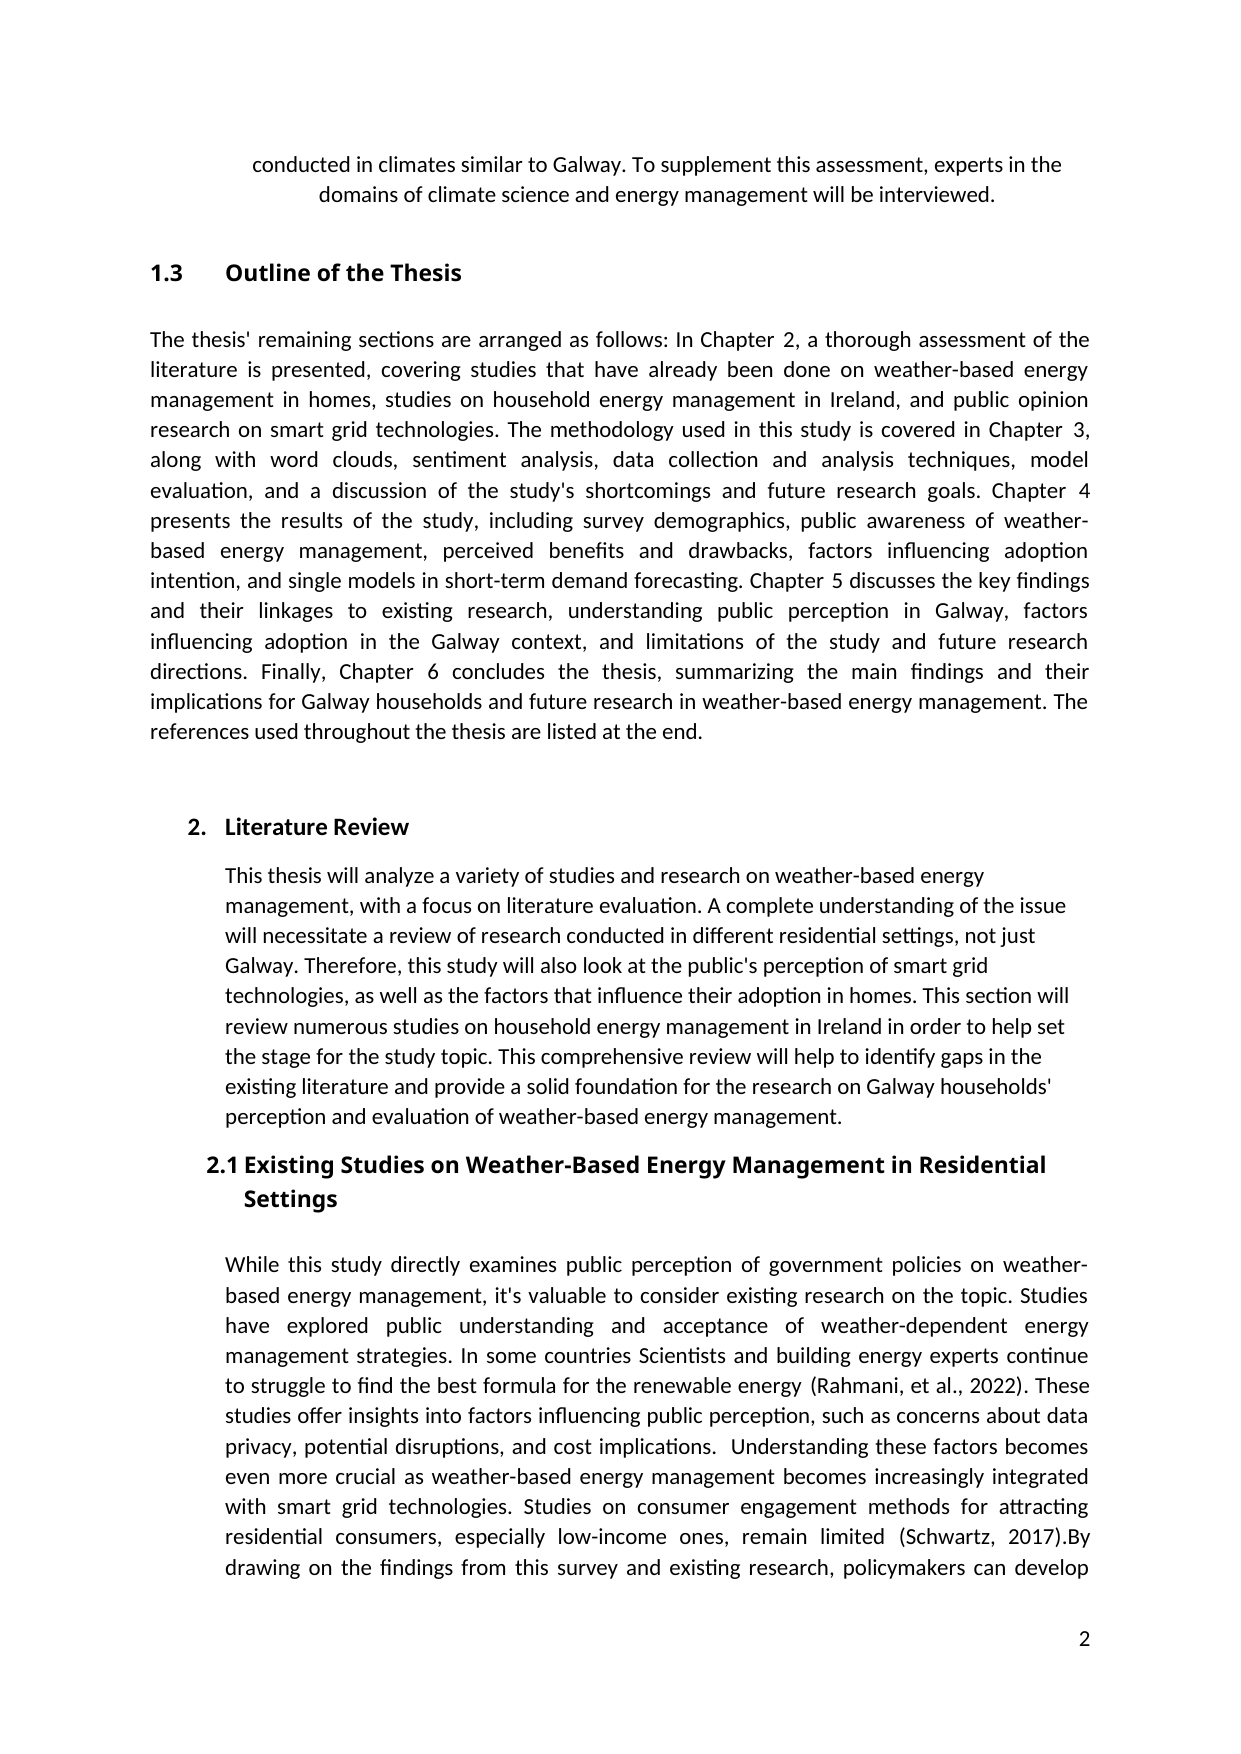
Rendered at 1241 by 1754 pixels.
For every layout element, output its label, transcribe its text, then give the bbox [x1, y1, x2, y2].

text This thesis will analyze a variety of studies and research on weather-based energy management, with a focus on literature evaluation. A complete understanding of the issue will necessitate a review of research conducted in different residential settings, not just Galway. Therefore, this study will also look at the public's perception of smart grid technologies, as well as the factors that influence their adoption in homes. This section will review numerous studies on household energy management in Ireland in order to help set the stage for the study topic. This comprehensive review will help to identify gaps in the existing literature and provide a solid foundation for the research on Galway households' perception and evaluation of weather-based energy management. [225, 861, 1090, 1131]
subtitle Outline of the Thesis [150, 257, 1090, 322]
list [187, 150, 1090, 238]
subtitle Literature Review [187, 811, 1090, 842]
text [225, 1251, 1090, 1581]
subtitle Existing Studies on Weather-Based Energy Management in Residential Settings [206, 1149, 1090, 1248]
text The thesis' remaining sections are arranged as follows: In Chapter 2, a thorough assessment of the literature is presented, covering studies that have already been done on weather-based energy management in homes, studies on household energy management in Ireland, and public opinion research on smart grid technologies. The methodology used in this study is covered in Chapter 3, along with word clouds, sentiment analysis, data collection and analysis techniques, model evaluation, and a discussion of the study's shortcomings and future research goals. Chapter 4 presents the results of the study, including survey demographics, public awareness of weather-based energy management, perceived benefits and drawbacks, factors influencing adoption intention, and single models in short-term demand forecasting. Chapter 5 discusses the key findings and their linkages to existing research, understanding public perception in Galway, factors influencing adoption in the Galway context, and limitations of the study and future research directions. Finally, Chapter 6 concludes the thesis, summarizing the main findings and their implications for Galway households and future research in weather-based energy management. The references used throughout the thesis are listed at the end. [150, 325, 1090, 746]
